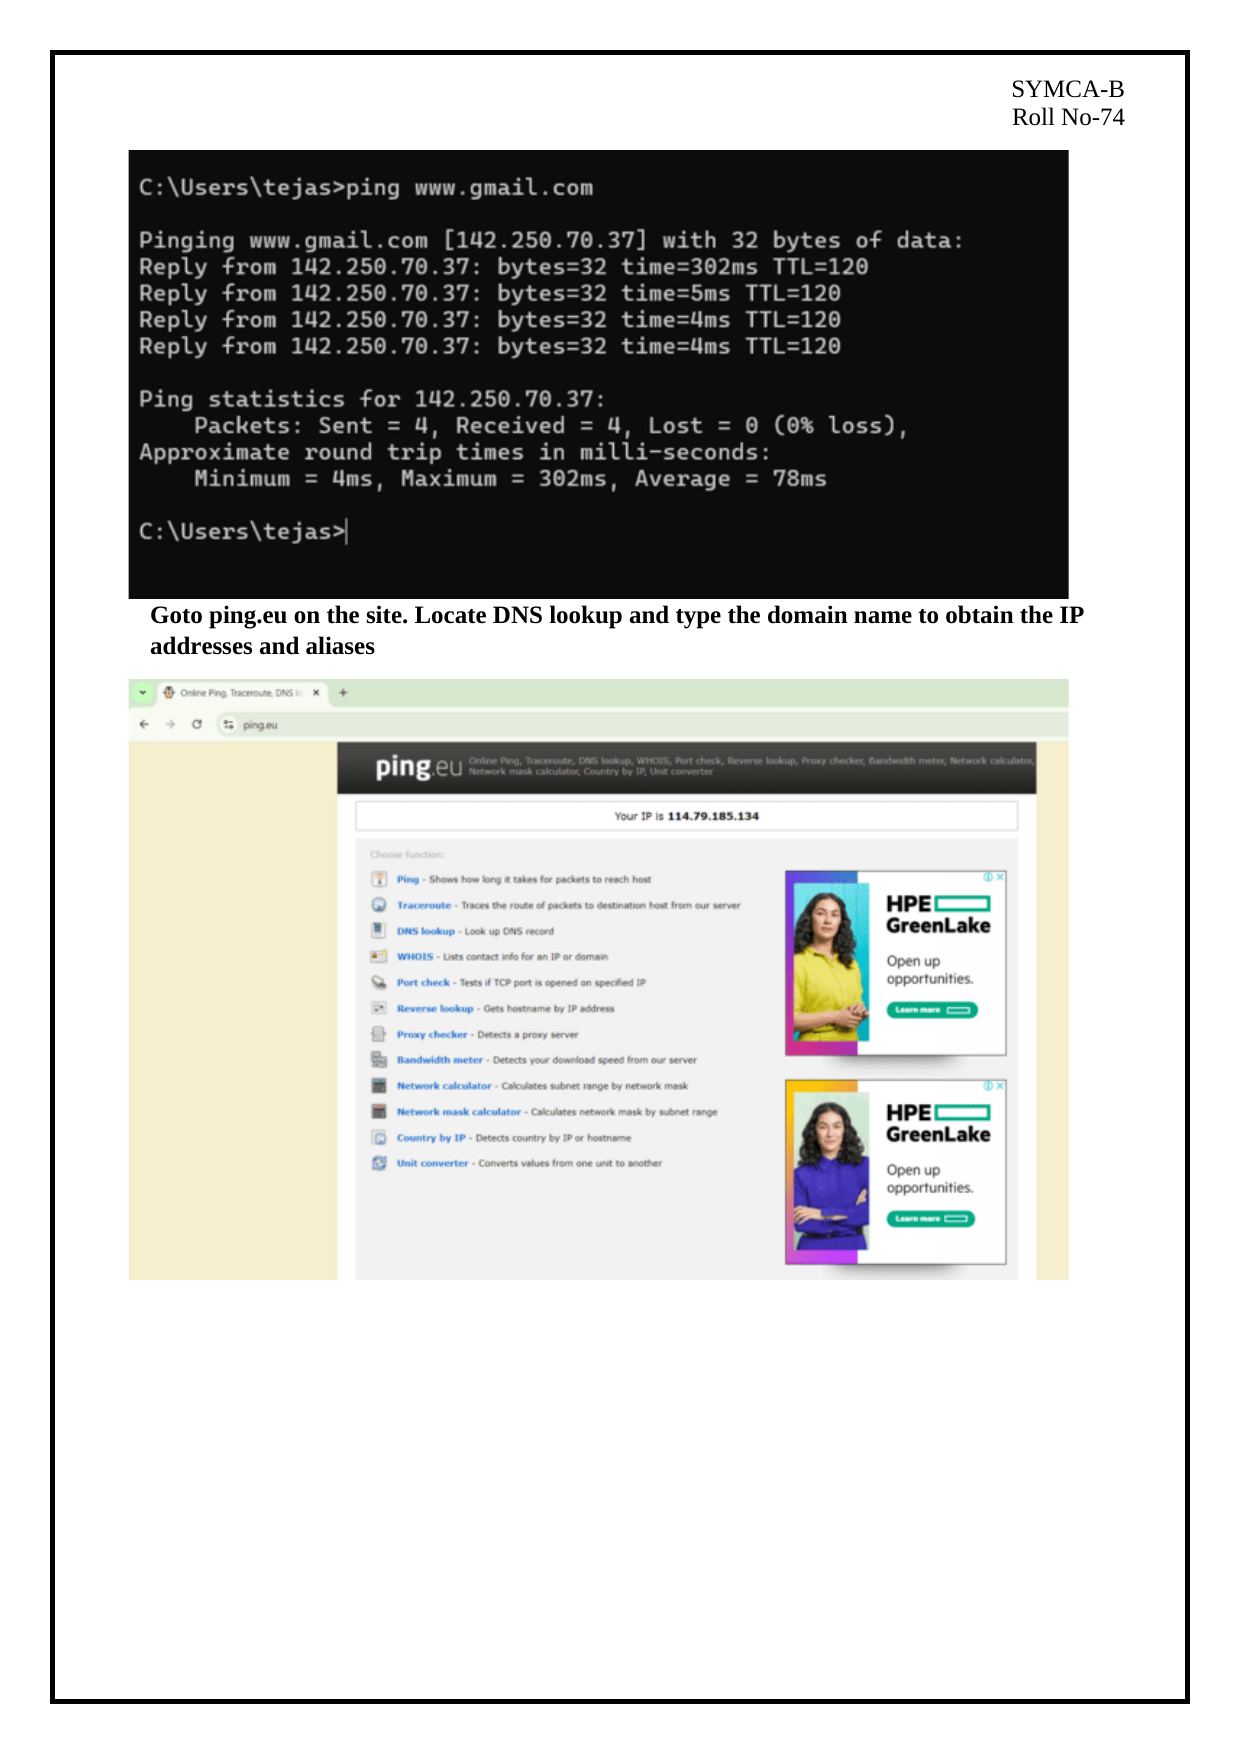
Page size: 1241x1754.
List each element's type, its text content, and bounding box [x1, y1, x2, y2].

picture [128, 679, 1069, 1280]
picture [128, 150, 1069, 599]
text Goto ping.eu on the site. Locate DNS lookup and type the domain name to obtain the IP addresses and aliases [150, 600, 1090, 660]
